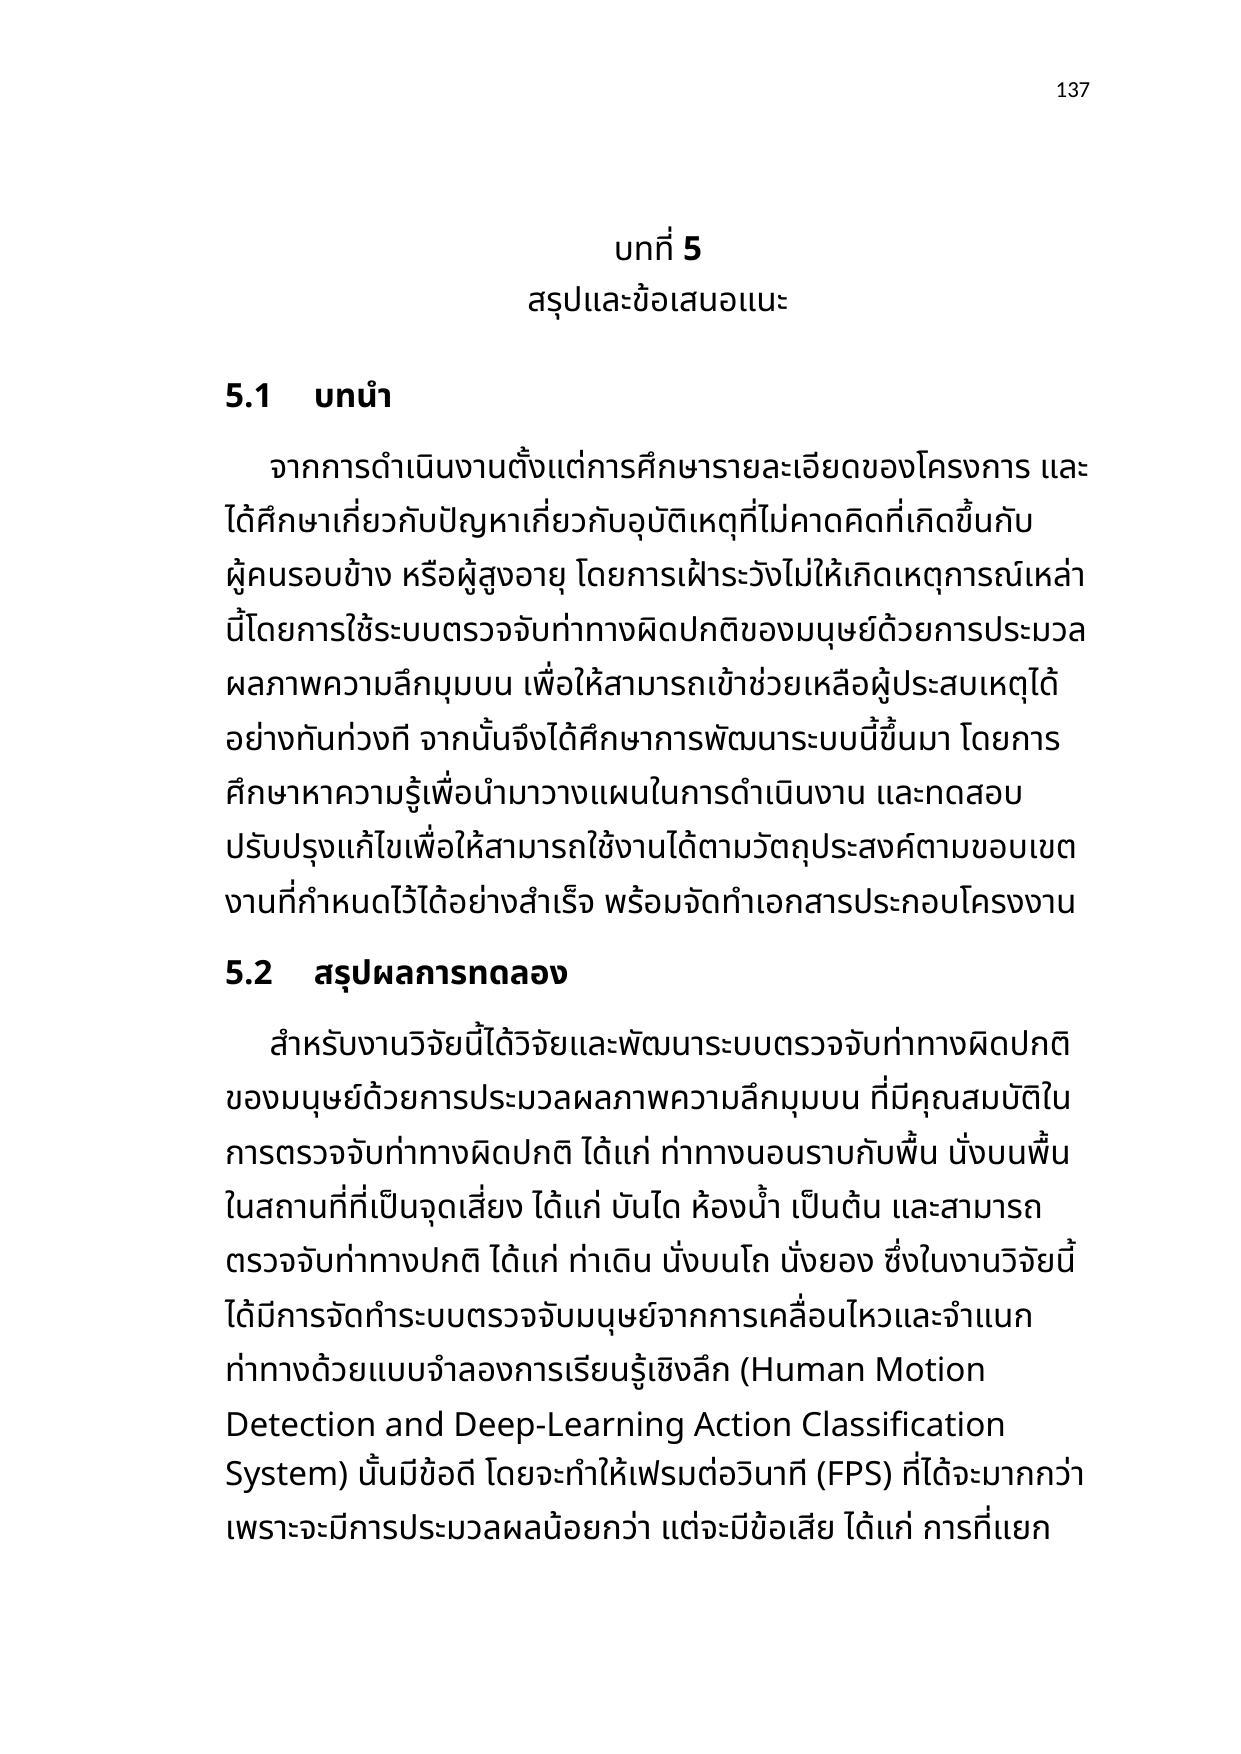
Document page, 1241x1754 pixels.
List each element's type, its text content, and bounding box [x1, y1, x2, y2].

subtitle 5.1 บทนำ [225, 371, 1090, 422]
subtitle 5.2 สรุปผลการทดลอง [225, 949, 1090, 999]
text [225, 1020, 1090, 1555]
subtitle สรุปและข้อเสนอแนะ [225, 276, 1090, 326]
subtitle บทที่ 5 [225, 225, 1090, 276]
text จากการดำเนินงานตั้งแต่การศึกษารายละเอียดของโครงการ และได้ศึกษาเกี่ยวกับปัญหาเกี่ยวกับอุบัติเหตุที่ไม่คาดคิดที่เกิดขึ้นกับผู้คนรอบข้าง หรือผู้สูงอายุ โดยการเฝ้าระวังไม่ให้เกิดเหตุการณ์เหล่านี้โดยการใช้ระบบตรวจจับท่าทางผิดปกติของมนุษย์ด้วยการประมวลผลภาพความลึกมุมบน เพื่อให้สามารถเข้าช่วยเหลือผู้ประสบเหตุได้อย่างทันท่วงที จากนั้นจึงได้ศึกษาการพัฒนาระบบนี้ขึ้นมา โดยการศึกษาหาความรู้เพื่อนำมาวางแผนในการดำเนินงาน และทดสอบปรับปรุงแก้ไขเพื่อให้สามารถใช้งานได้ตามวัตถุประสงค์ตามขอบเขตงานที่กำหนดไว้ได้อย่างสำเร็จ พร้อมจัดทำเอกสารประกอบโครงงาน [225, 443, 1090, 928]
